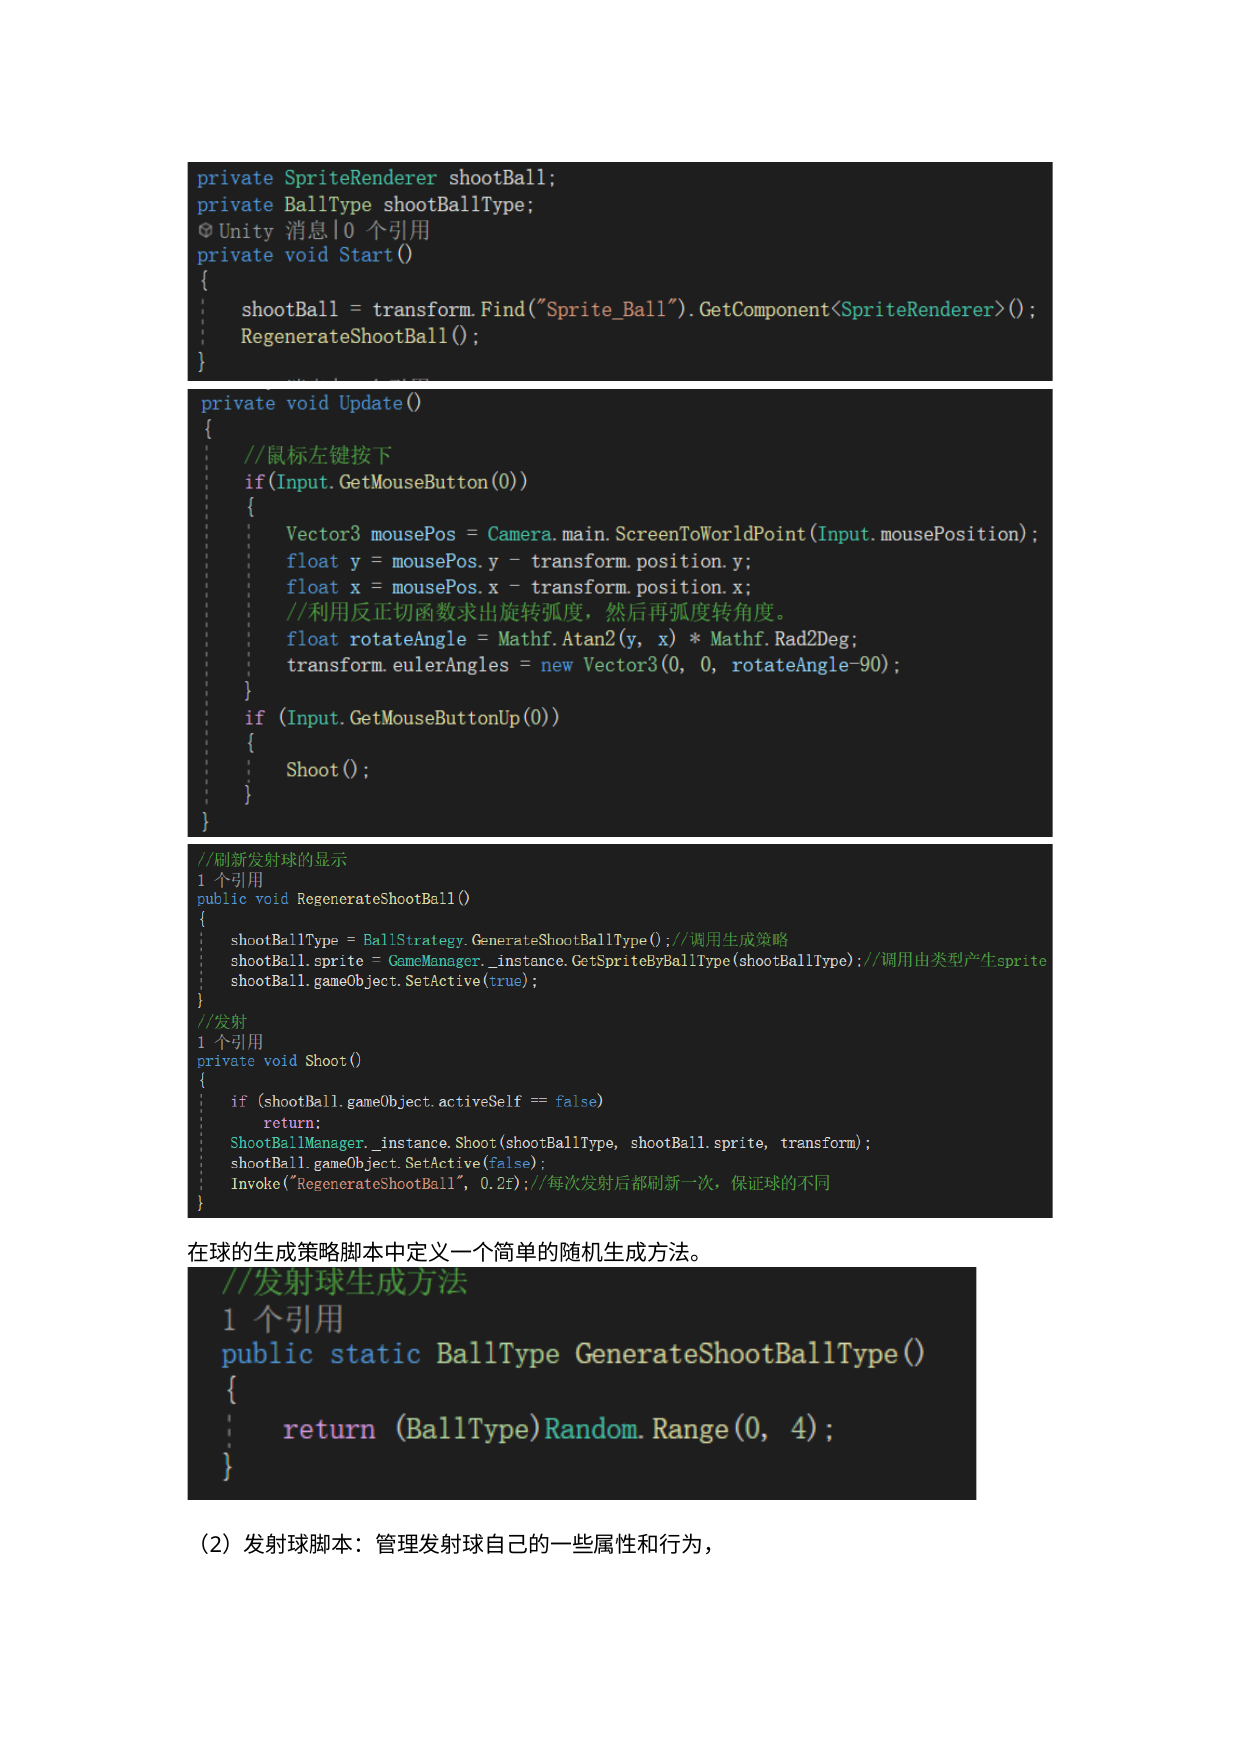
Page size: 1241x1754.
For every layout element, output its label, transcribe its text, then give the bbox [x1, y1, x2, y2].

text （2）发射球脚本：管理发射球自己的一些属性和行为， [187, 1527, 1053, 1559]
picture [187, 844, 1053, 1218]
text 在球的生成策略脚本中定义一个简单的随机生成方法。 [187, 1234, 1053, 1267]
picture [187, 389, 1053, 837]
picture [187, 162, 1053, 381]
picture [187, 1267, 977, 1500]
